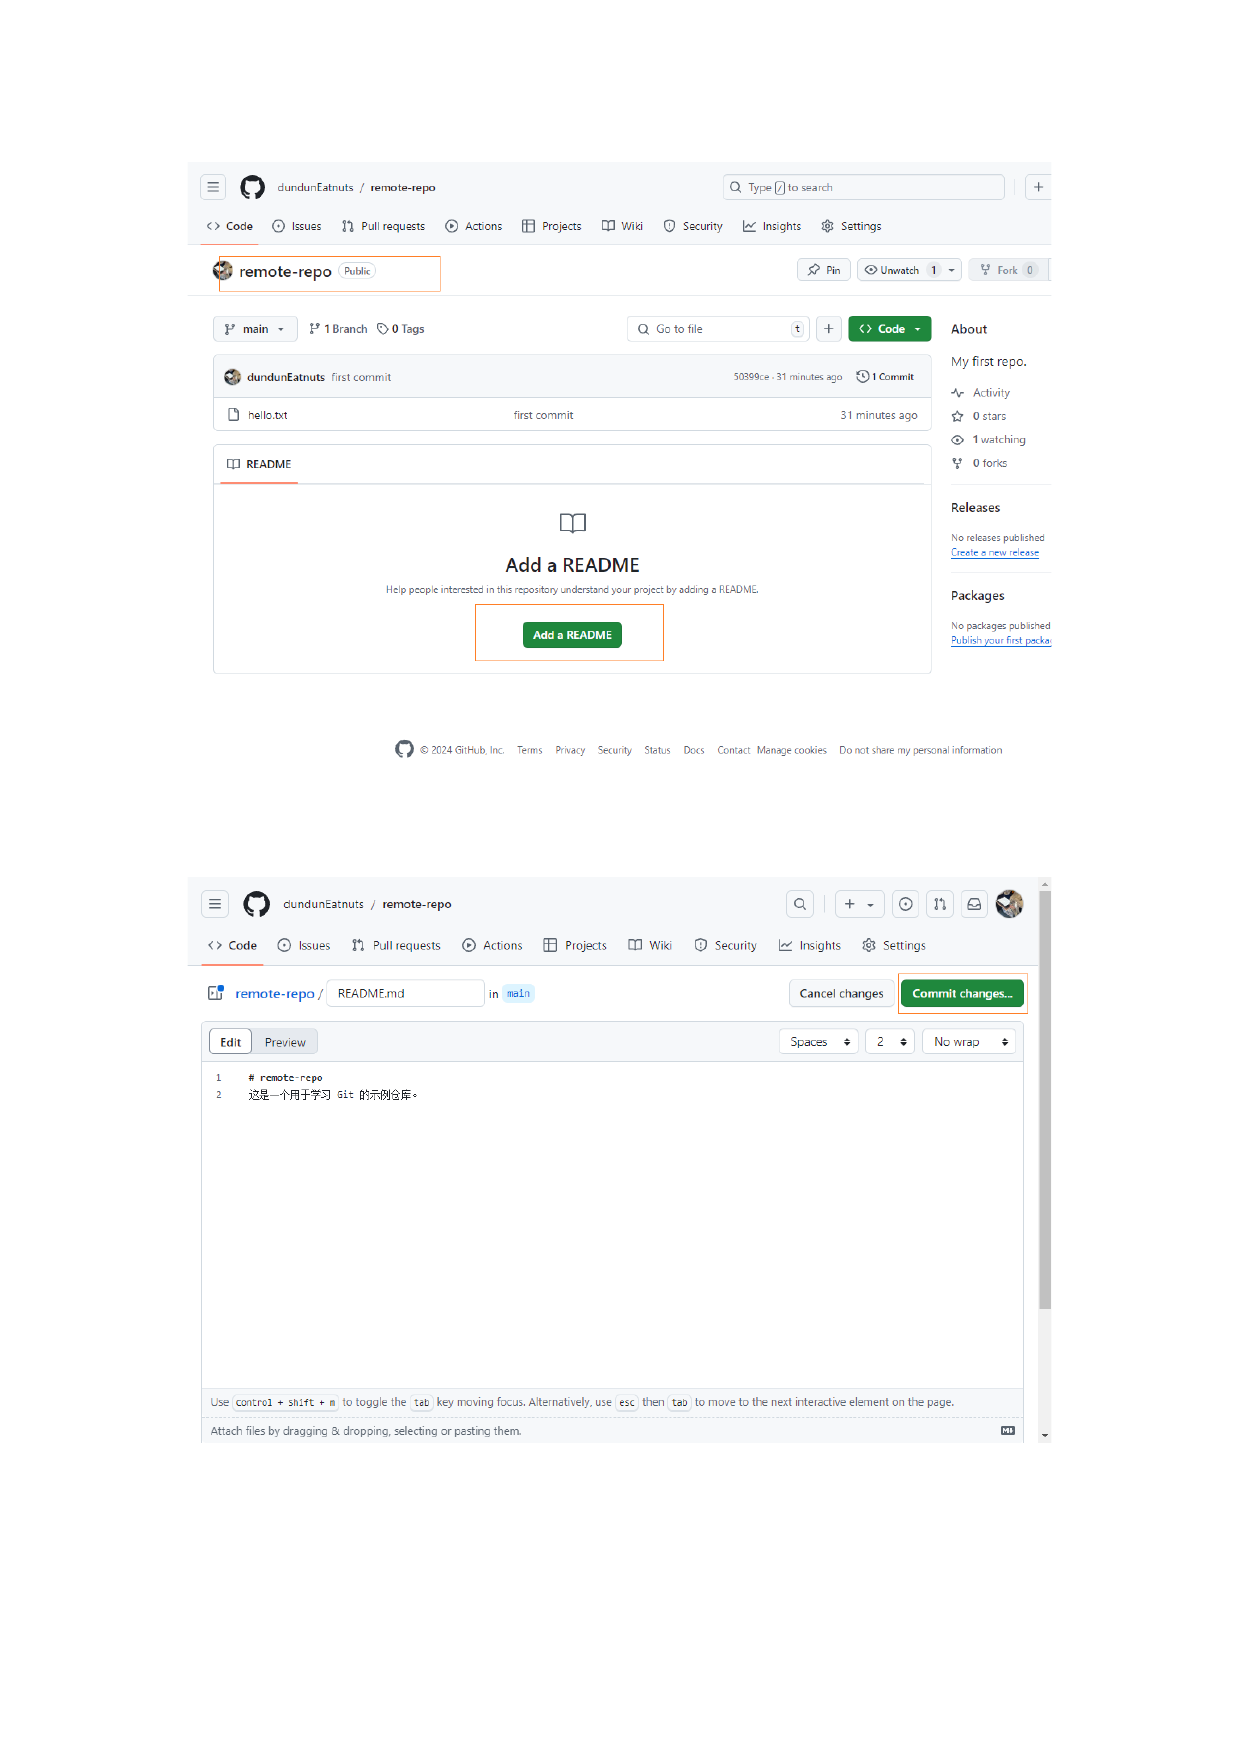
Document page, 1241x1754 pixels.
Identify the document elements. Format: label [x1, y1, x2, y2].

picture [187, 877, 1052, 1443]
picture [187, 162, 1052, 816]
